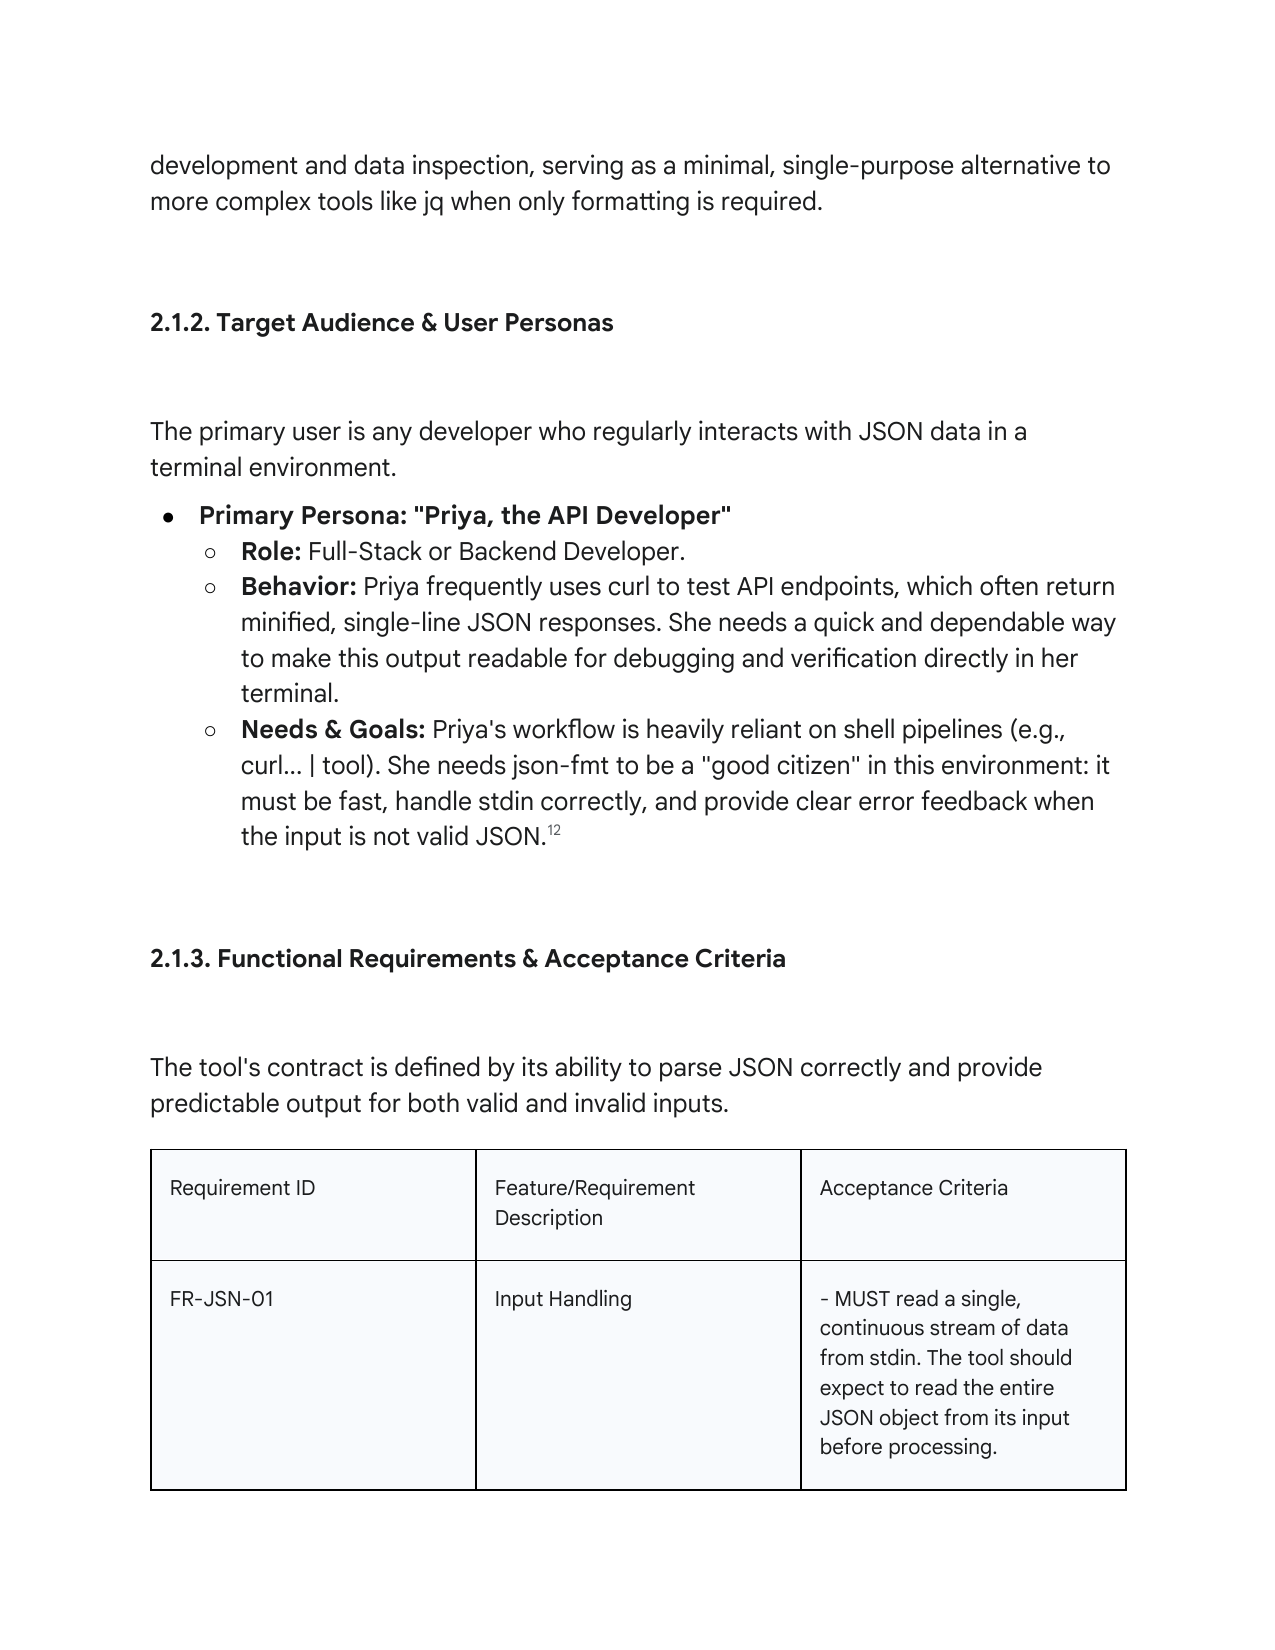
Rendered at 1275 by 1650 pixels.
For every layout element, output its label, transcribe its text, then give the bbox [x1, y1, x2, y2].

table_header Requirement ID [152, 1150, 475, 1259]
subtitle 2.1.3. Functional Requirements & Acceptance Criteria [150, 943, 1125, 974]
table_header Feature/Requirement Description [477, 1150, 800, 1259]
subtitle 2.1.2. Target Audience & User Personas [150, 307, 1125, 338]
text The primary user is any developer who regularly interacts with JSON data in a terminal environment. [150, 416, 1125, 483]
text The tool's contract is defined by its ability to parse JSON correctly and provide predictable output for both valid and invalid inputs. [150, 1052, 1125, 1119]
list Primary Persona: "Priya, the API Developer" [161, 500, 1125, 531]
table_cell - MUST read a single, continuous stream of data from stdin. The tool should expect to read the entire JSON object from its input before processing. [802, 1261, 1125, 1489]
table_cell Input Handling [477, 1261, 800, 1489]
list Role: Full-Stack or Backend Developer. [203, 536, 1125, 567]
table_cell FR-JSN-01 [152, 1261, 475, 1489]
list Behavior: Priya frequently uses curl to test API endpoints, which often return minified, single-line JSON responses. She needs a quick and dependable way to make this output readable for debugging and verification directly in her terminal. [203, 572, 1125, 710]
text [150, 150, 1125, 217]
list Needs & Goals: Priya's workflow is heavily reliant on shell pipelines (e.g., curl... | tool). She needs json-fmt to be a "good citizen" in this environment: it must be fast, handle stdin correctly, and provide clear error feedback when the input is not valid JSON.12 [203, 714, 1125, 853]
table_header Acceptance Criteria [802, 1150, 1125, 1259]
